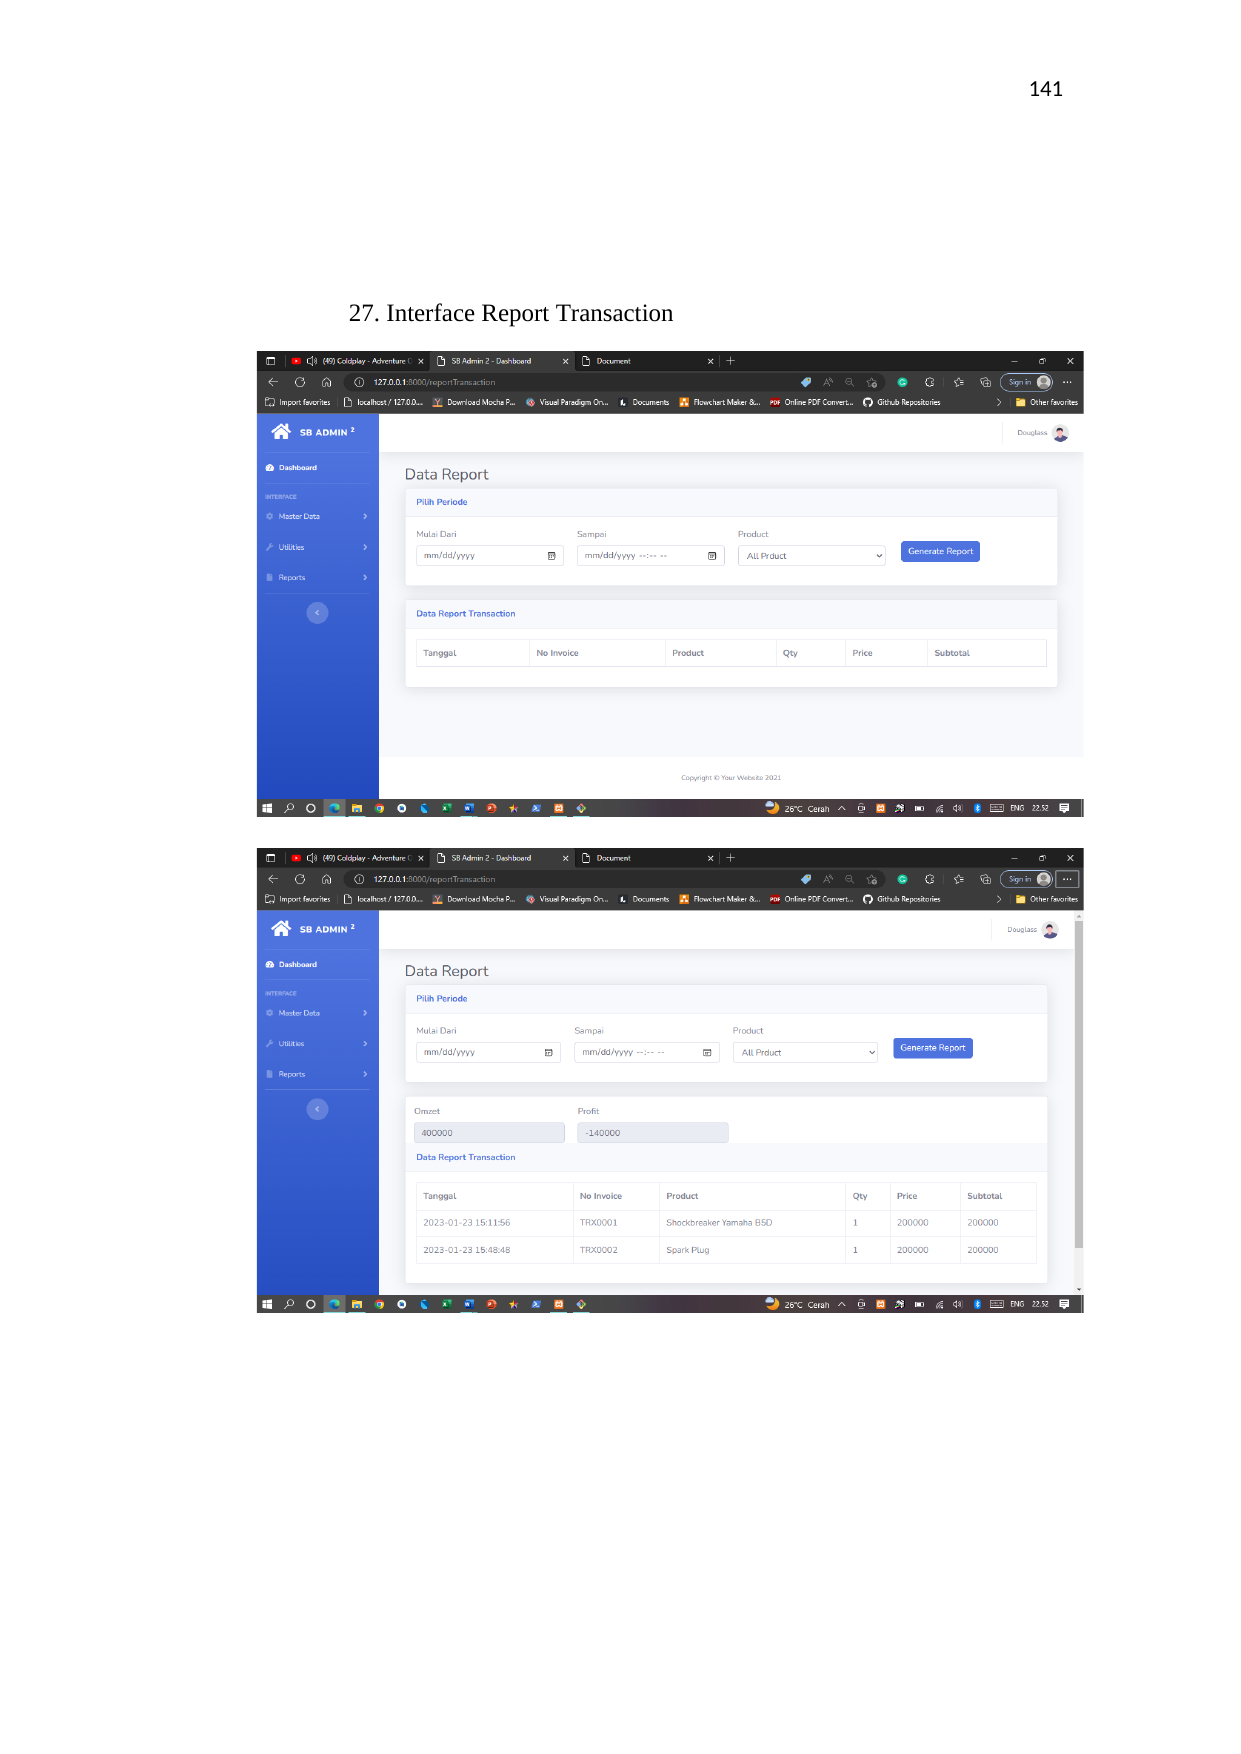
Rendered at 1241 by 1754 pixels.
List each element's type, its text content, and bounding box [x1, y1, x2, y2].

subtitle Interface Report Transaction [349, 298, 1063, 327]
picture [256, 848, 1084, 1313]
picture [256, 351, 1084, 817]
